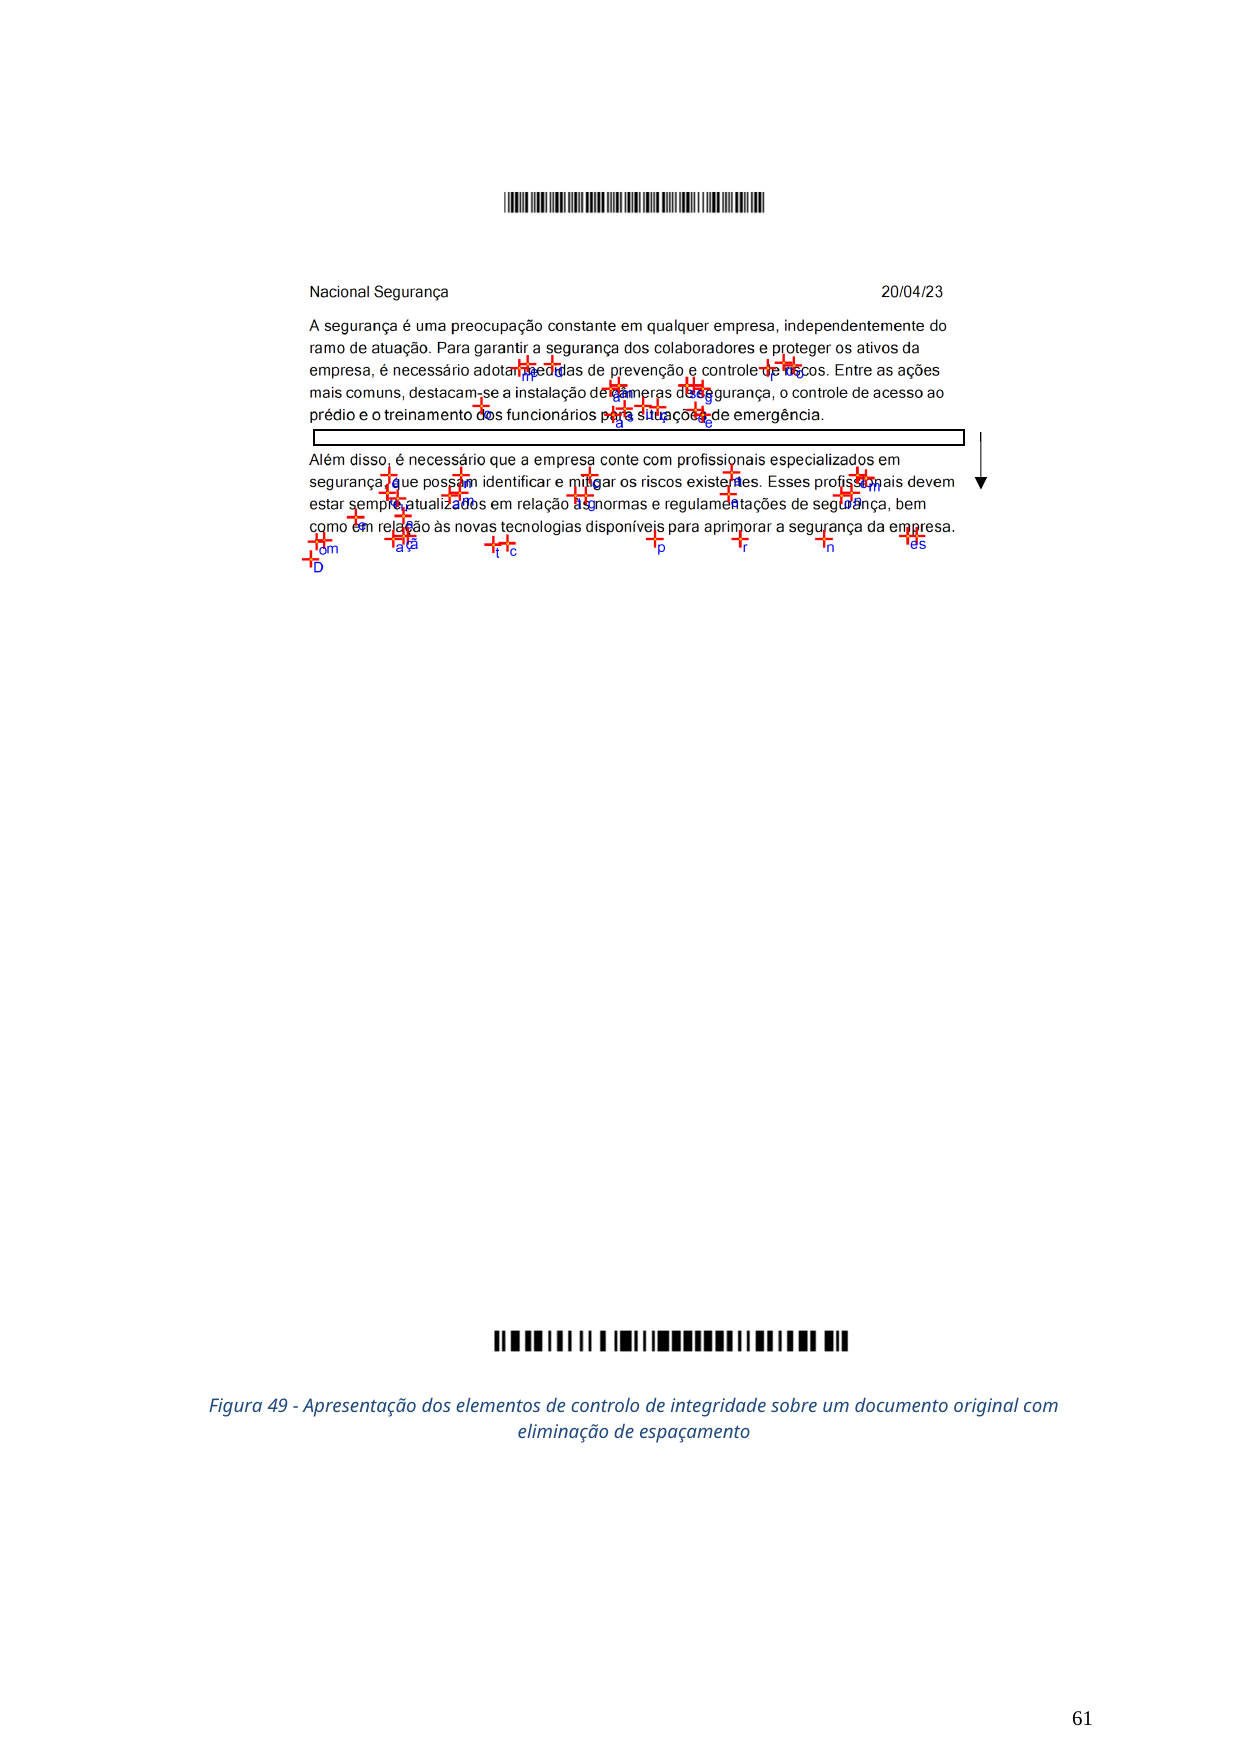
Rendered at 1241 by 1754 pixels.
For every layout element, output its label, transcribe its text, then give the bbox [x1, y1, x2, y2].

text Figura 49 - Apresentação dos elementos de controlo de integridade sobre um documento original com eliminação de espaçamento [177, 1393, 1092, 1444]
picture [205, 177, 1065, 1393]
